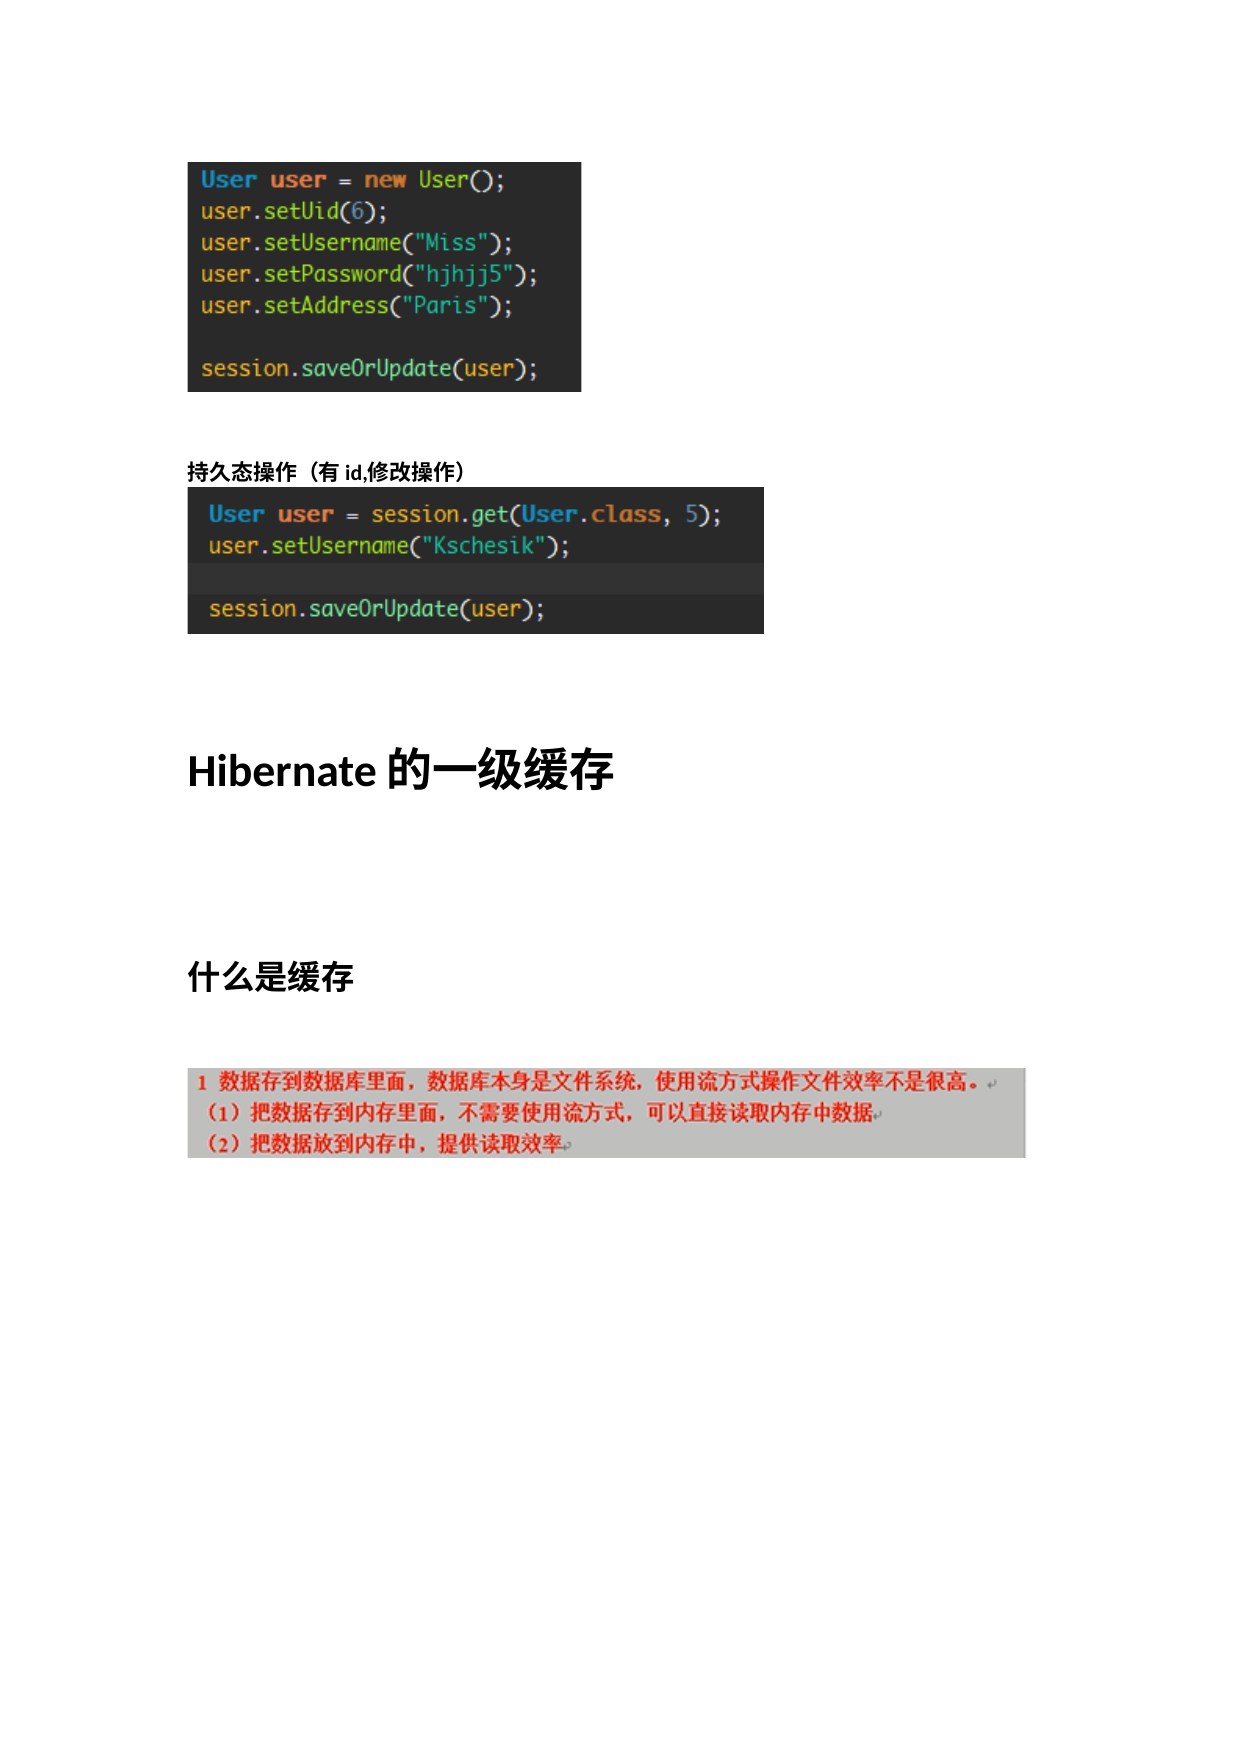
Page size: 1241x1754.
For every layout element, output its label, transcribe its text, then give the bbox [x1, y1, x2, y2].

subtitle Hibernate的一级缓存 [187, 717, 1053, 815]
list 持久态操作（有id,修改操作） [187, 454, 1053, 487]
picture [187, 487, 764, 634]
subtitle 什么是缓存 [187, 942, 1053, 1007]
picture [187, 1068, 1027, 1158]
picture [187, 162, 582, 392]
